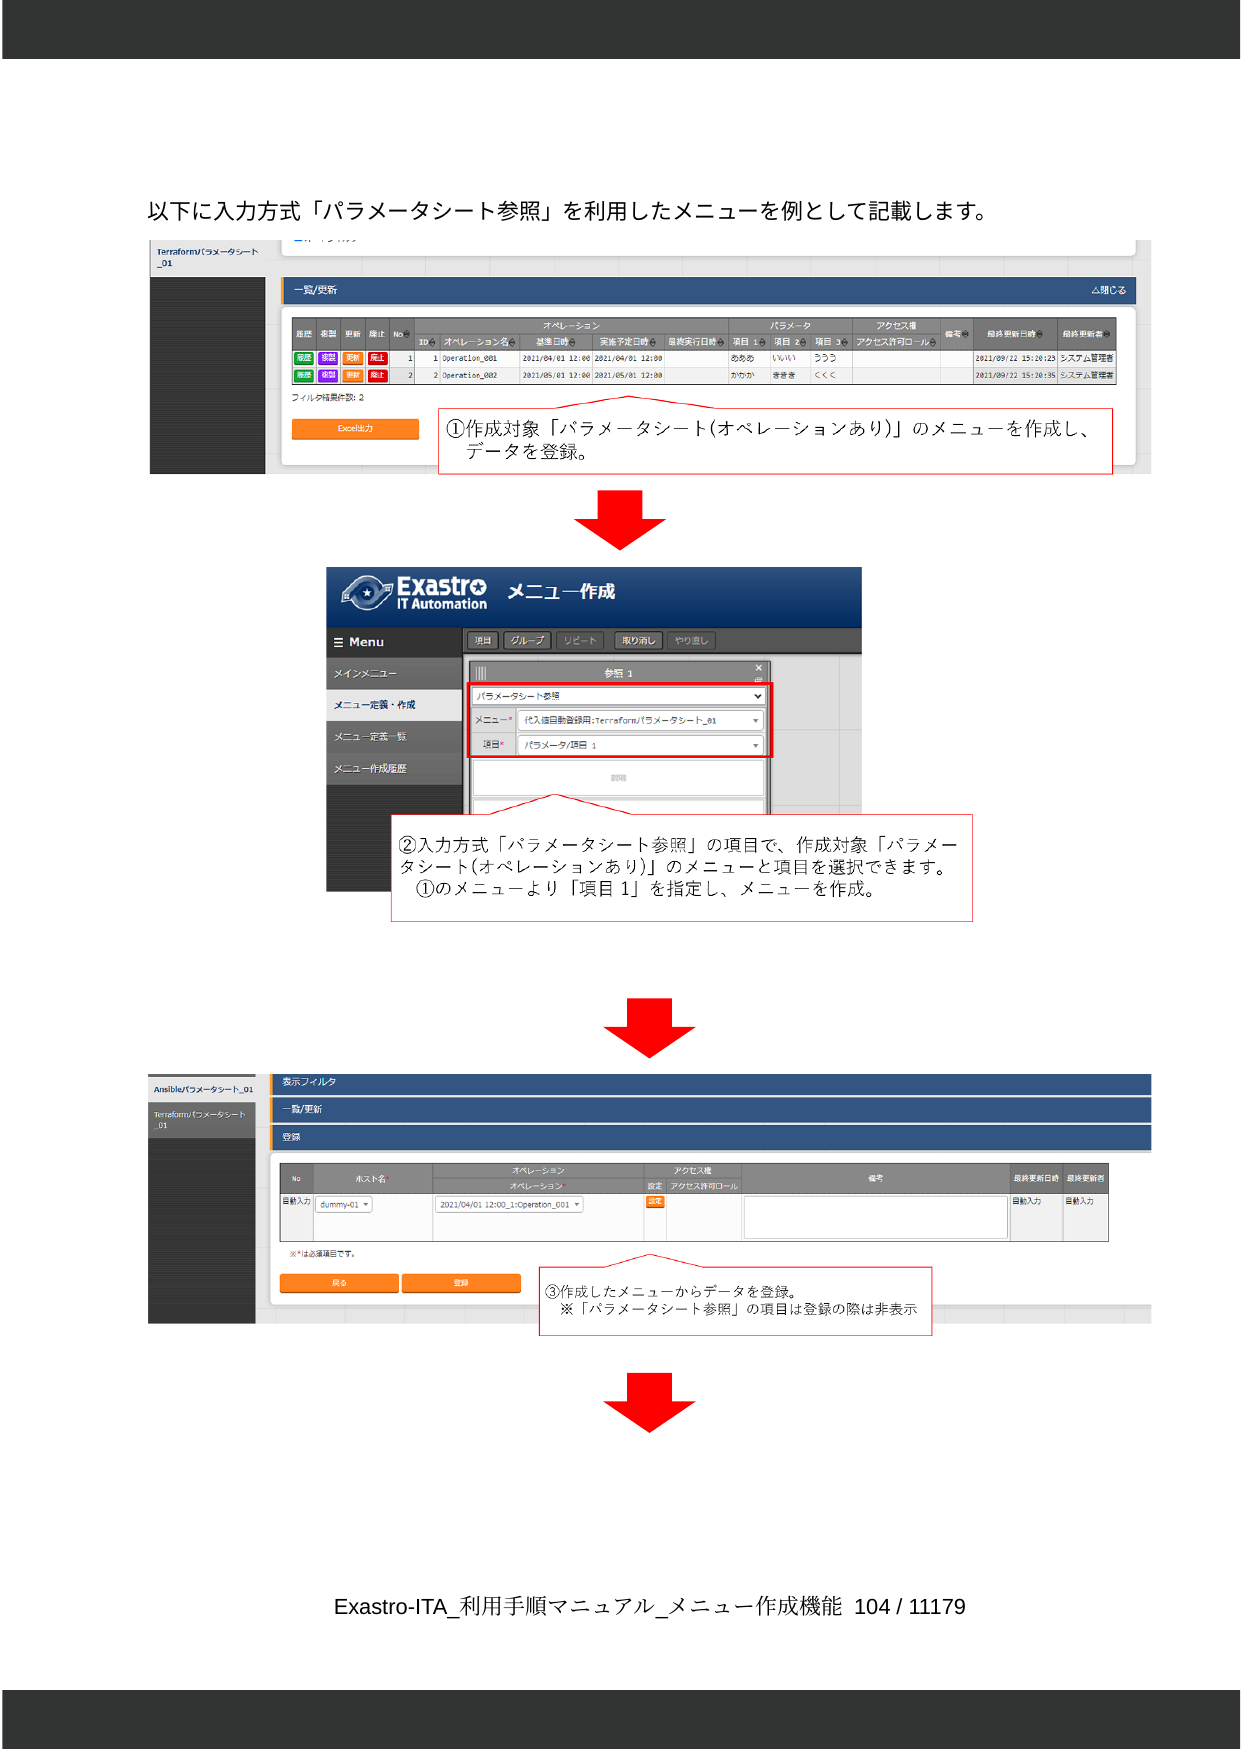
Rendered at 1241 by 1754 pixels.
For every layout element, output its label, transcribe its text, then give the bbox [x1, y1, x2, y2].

picture [147, 240, 1152, 475]
text 以下に入力方式「パラメータシート参照」を利用したメニューを例として記載します。 [148, 180, 1152, 240]
picture [326, 567, 973, 922]
picture [147, 1074, 1152, 1336]
picture [2, 0, 1241, 59]
picture [2, 1690, 1241, 1749]
